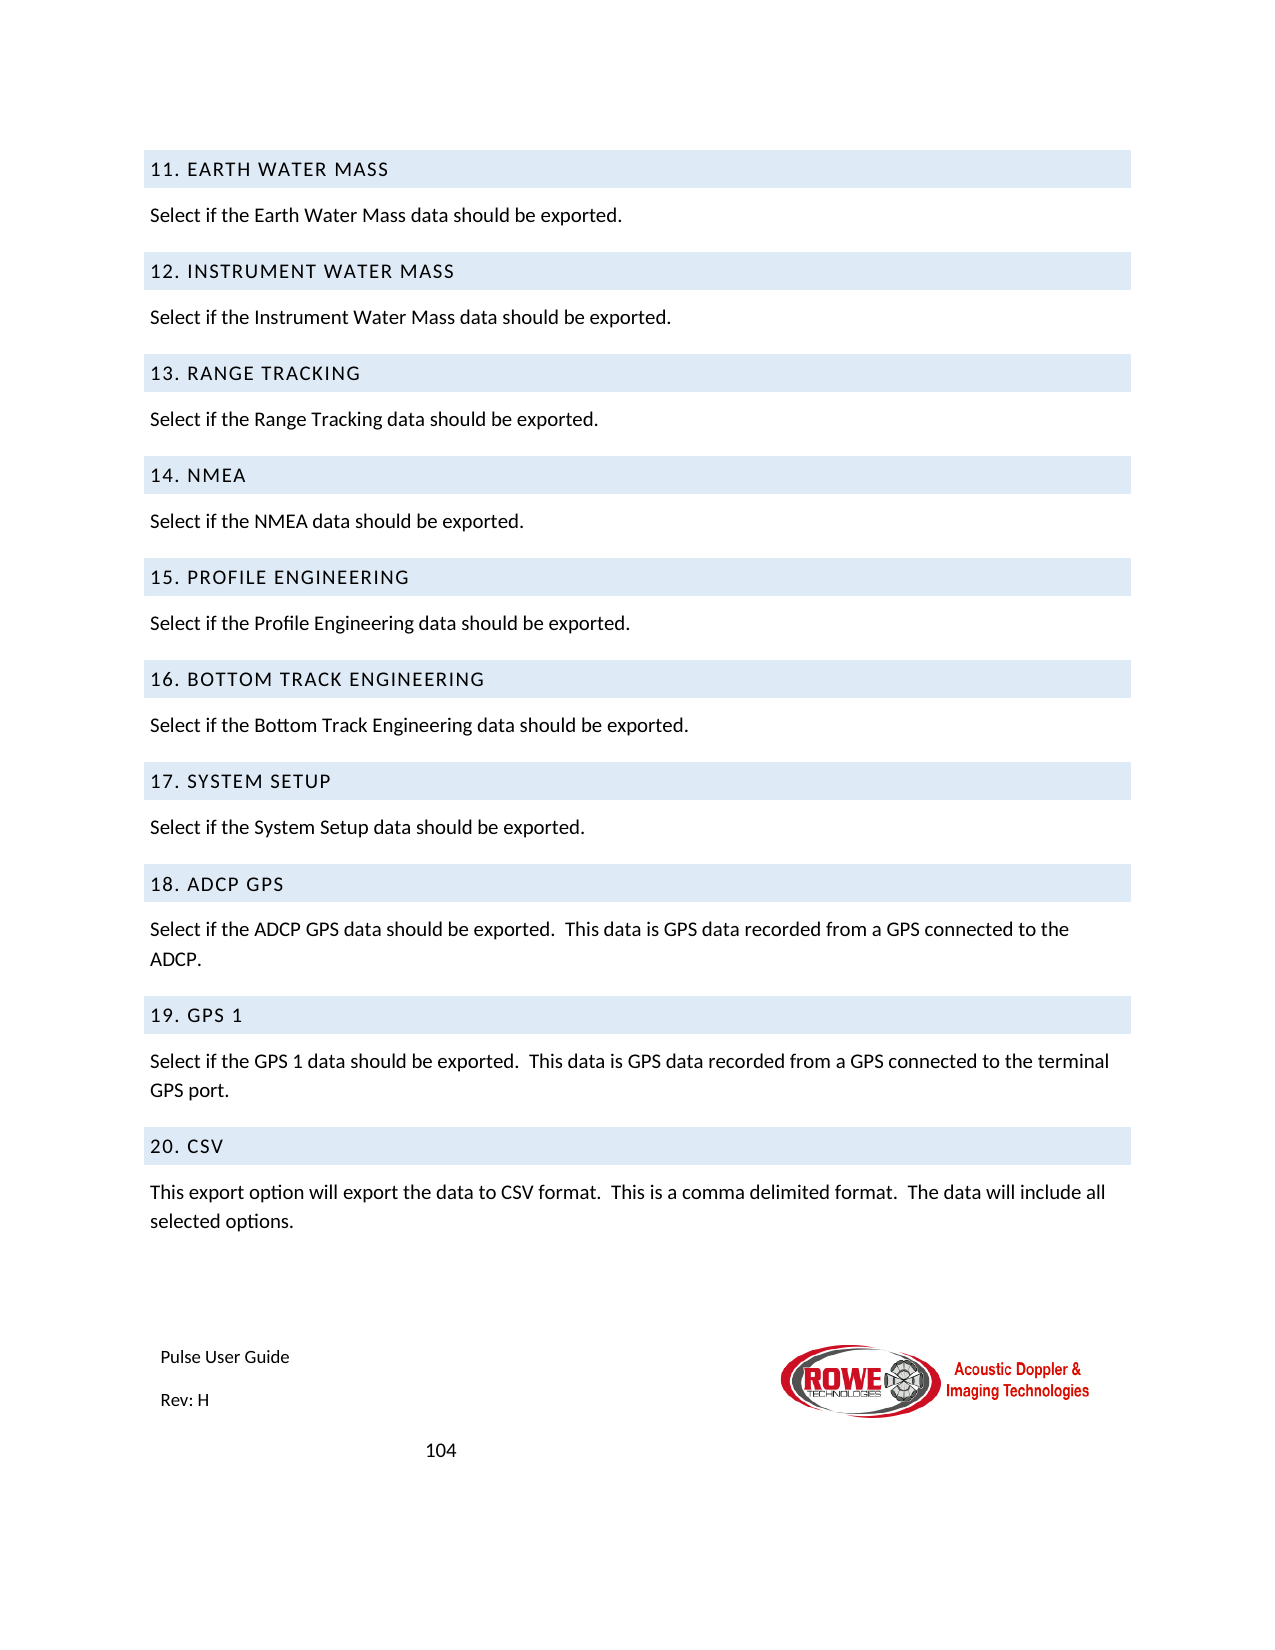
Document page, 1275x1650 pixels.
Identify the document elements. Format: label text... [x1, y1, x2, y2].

text Select if the NMEA data should be exported. [150, 508, 1125, 534]
text Select if the Bottom Track Engineering data should be exported. [150, 712, 1125, 738]
subtitle 15. Profile Engineering [150, 565, 1125, 590]
subtitle 12. Instrument Water Mass [150, 258, 1125, 284]
text Select if the Instrument Water Mass data should be exported. [150, 304, 1125, 329]
subtitle 20. CSV [150, 1133, 1125, 1159]
text Select if the GPS 1 data should be exported. This data is GPS data recorded from a GPS connected to the terminal GPS port. [150, 1048, 1125, 1102]
text Select if the Range Tracking data should be exported. [150, 406, 1125, 432]
text This export option will export the data to CSV format. This is a comma delimited format. The data will include all selected options. [150, 1179, 1125, 1234]
subtitle 14. NMEA [150, 463, 1125, 488]
subtitle 17. System Setup [150, 769, 1125, 794]
text Select if the System Setup data should be exported. [150, 814, 1125, 840]
text Select if the Earth Water Mass data should be exported. [150, 202, 1125, 227]
subtitle 11. Earth Water Mass [150, 156, 1125, 182]
picture [780, 1344, 1125, 1425]
subtitle 18. ADCP GPS [150, 871, 1125, 896]
text Select if the ADCP GPS data should be exported. This data is GPS data recorded from a GPS connected to the ADCP. [150, 917, 1125, 971]
subtitle 19. GPS 1 [150, 1002, 1125, 1027]
subtitle 13. Range Tracking [150, 360, 1125, 386]
text Select if the Profile Engineering data should be exported. [150, 610, 1125, 636]
subtitle 16. Bottom Track Engineering [150, 667, 1125, 692]
